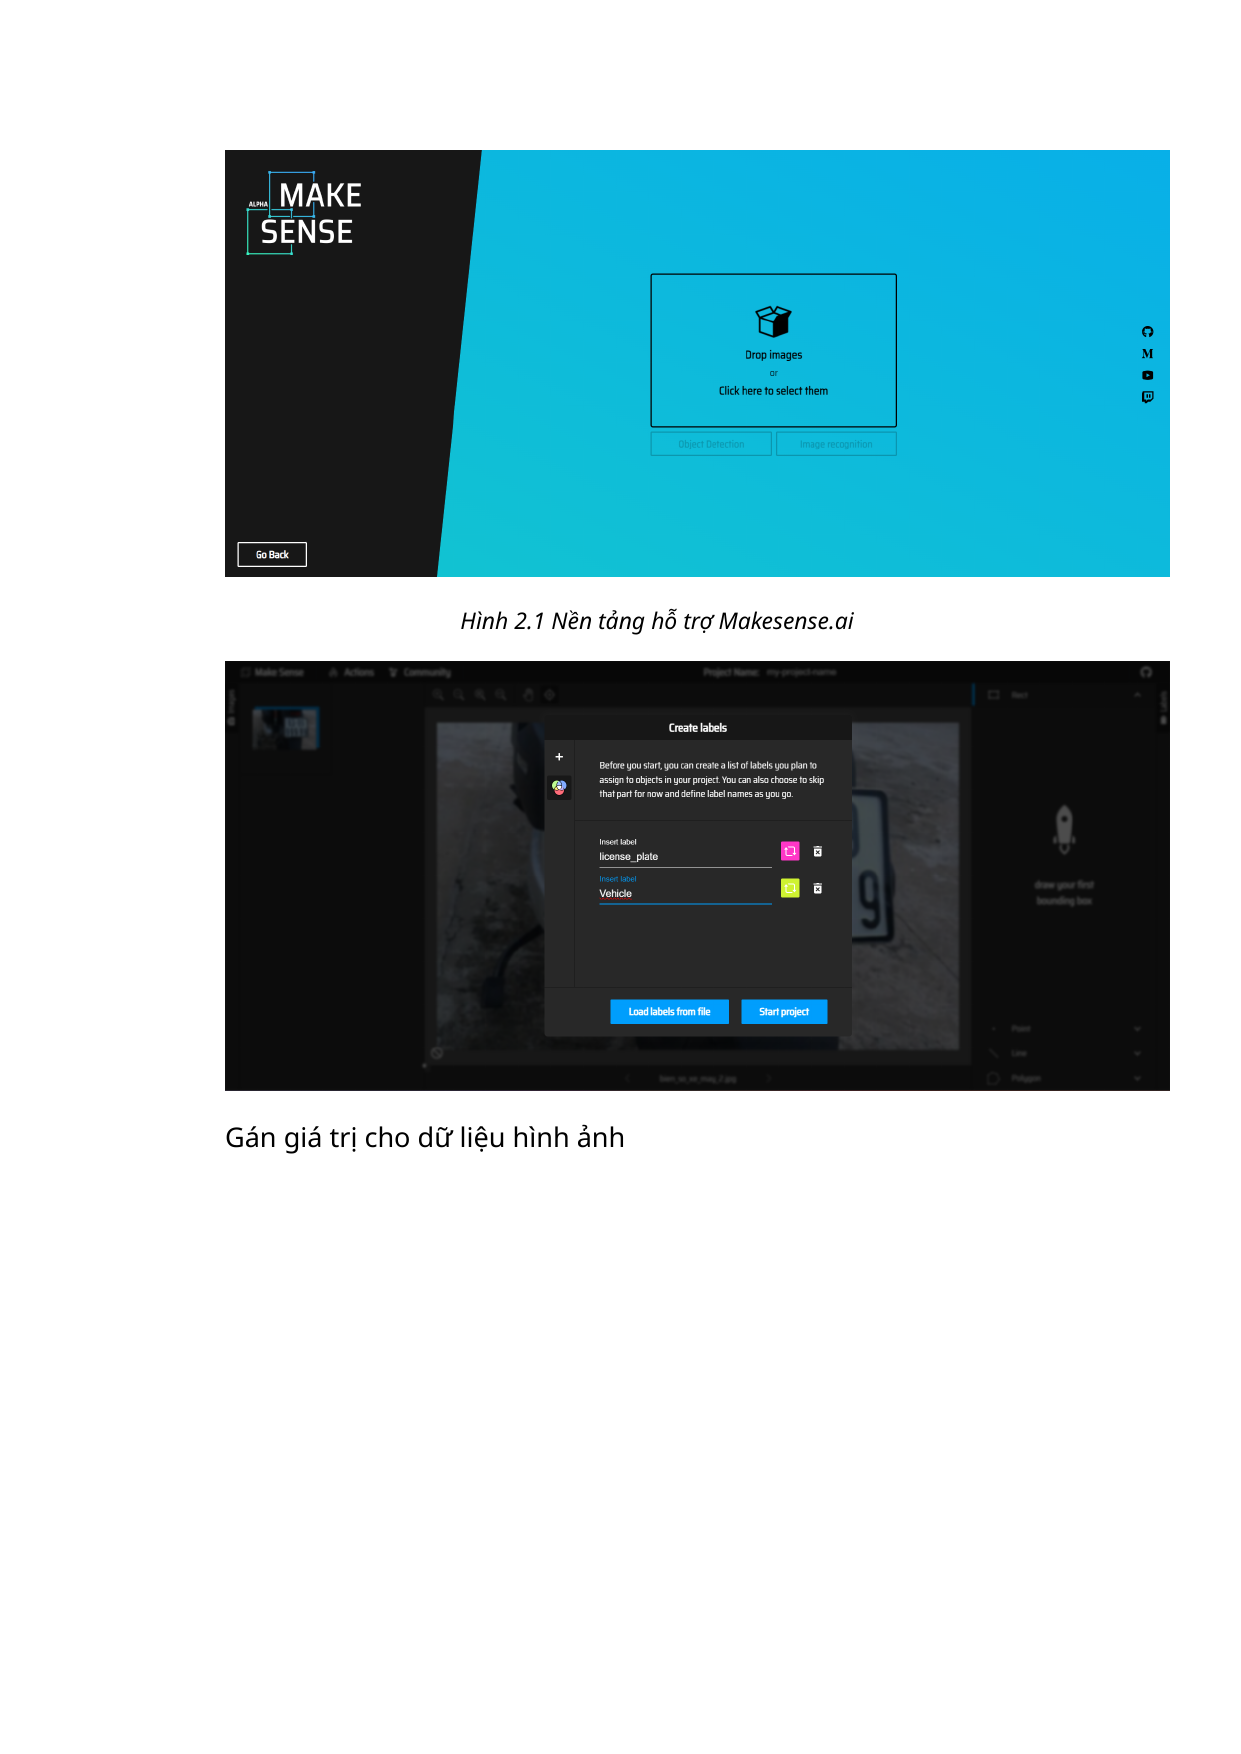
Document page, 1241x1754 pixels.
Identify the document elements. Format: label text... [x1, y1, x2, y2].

text Gán giá trị cho dữ liệu hình ảnh [150, 1118, 1167, 1155]
picture [225, 150, 1170, 577]
picture [225, 661, 1170, 1091]
text Hình 2.1 Nền tảng hỗ trợ Makesense.ai [150, 605, 1167, 636]
